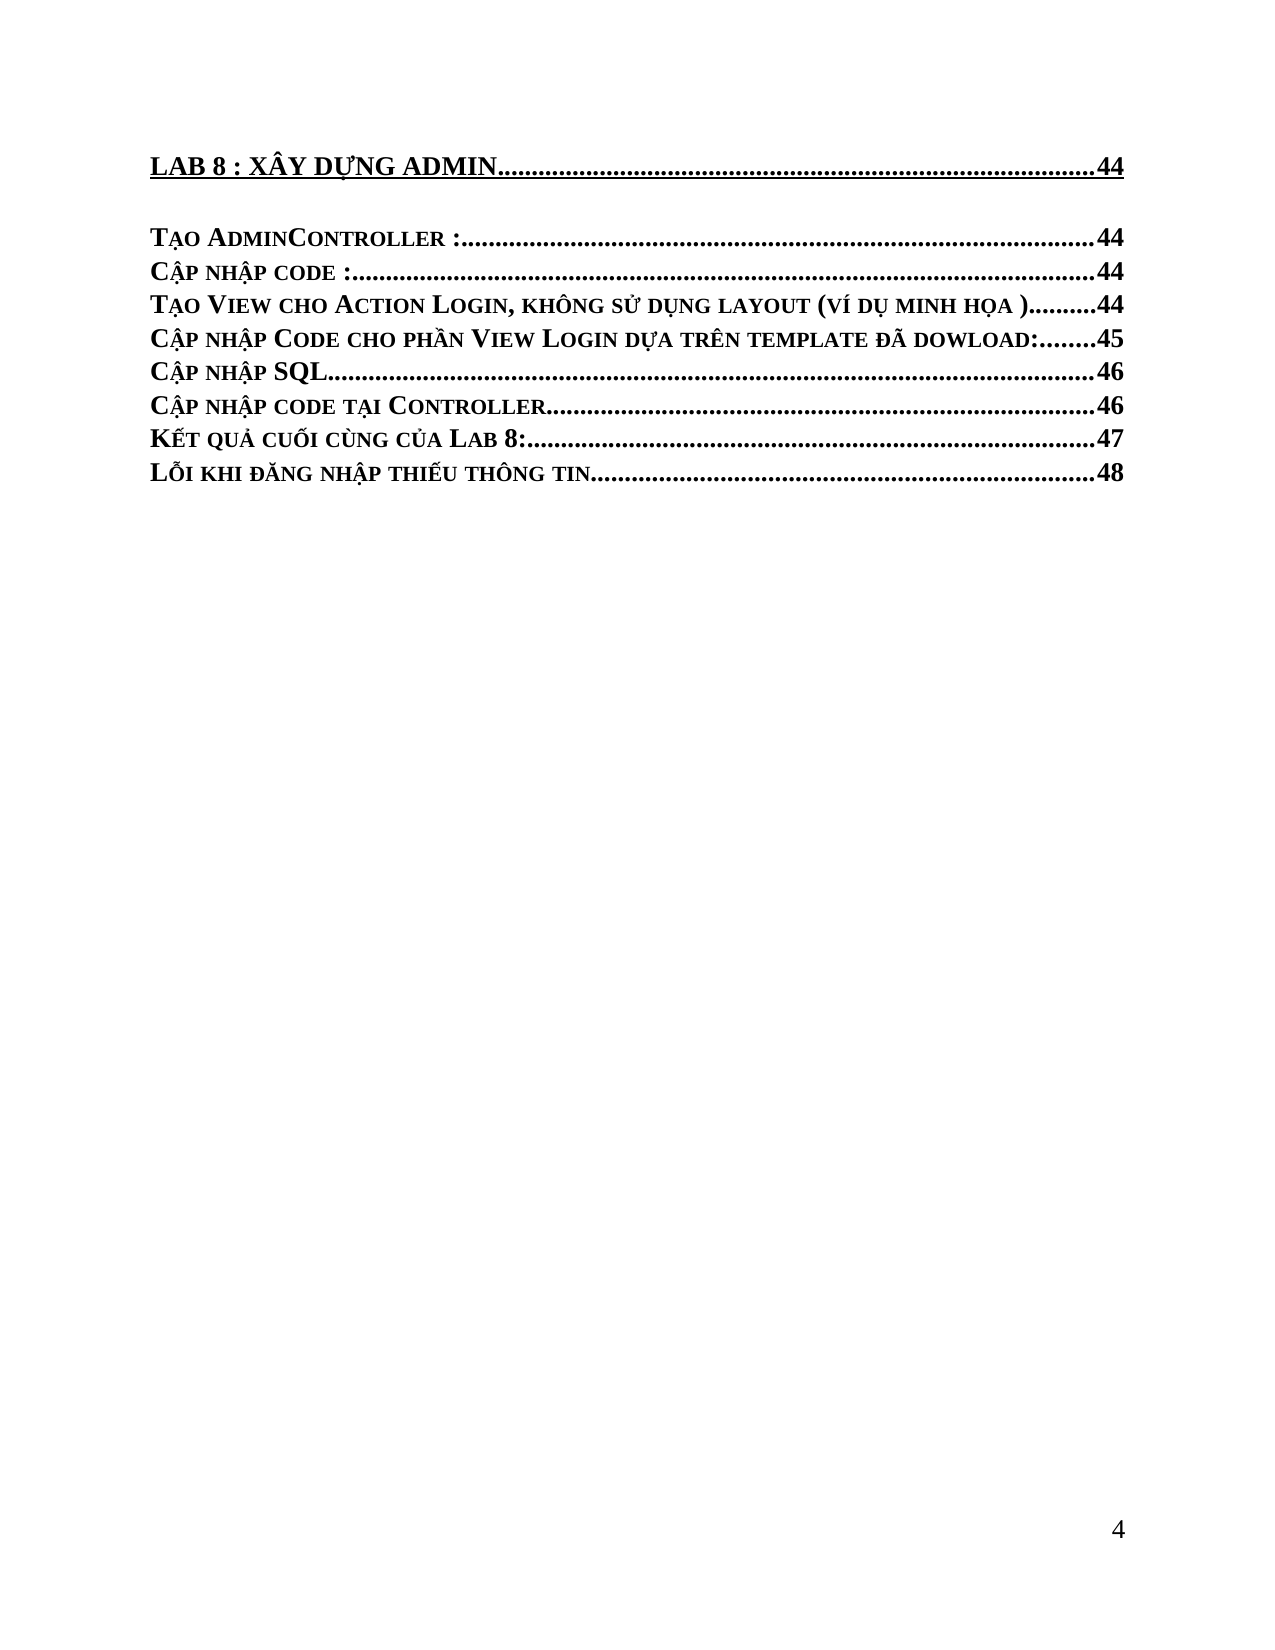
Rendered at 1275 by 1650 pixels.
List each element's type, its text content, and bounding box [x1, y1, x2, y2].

text Cập nhập Code cho phần View Login dựa trên template đã dowload: 45 [150, 322, 1125, 353]
text Tạo AdminController : 44 [150, 221, 1125, 252]
text Tạo View cho Action Login, không sử dụng layout (ví dụ minh họa ) 44 [150, 288, 1125, 319]
text LAB 8 : XÂY DỰNG ADMIN 44 [150, 150, 1125, 181]
text Lỗi khi đăng nhập thiếu thông tin 48 [150, 456, 1125, 487]
text Cập nhập code : 44 [150, 254, 1125, 286]
text Kết quả cuối cùng của Lab 8: 47 [150, 422, 1125, 453]
text Cập nhập SQL 46 [150, 355, 1125, 386]
text Cập nhập code tại Controller 46 [150, 389, 1125, 420]
